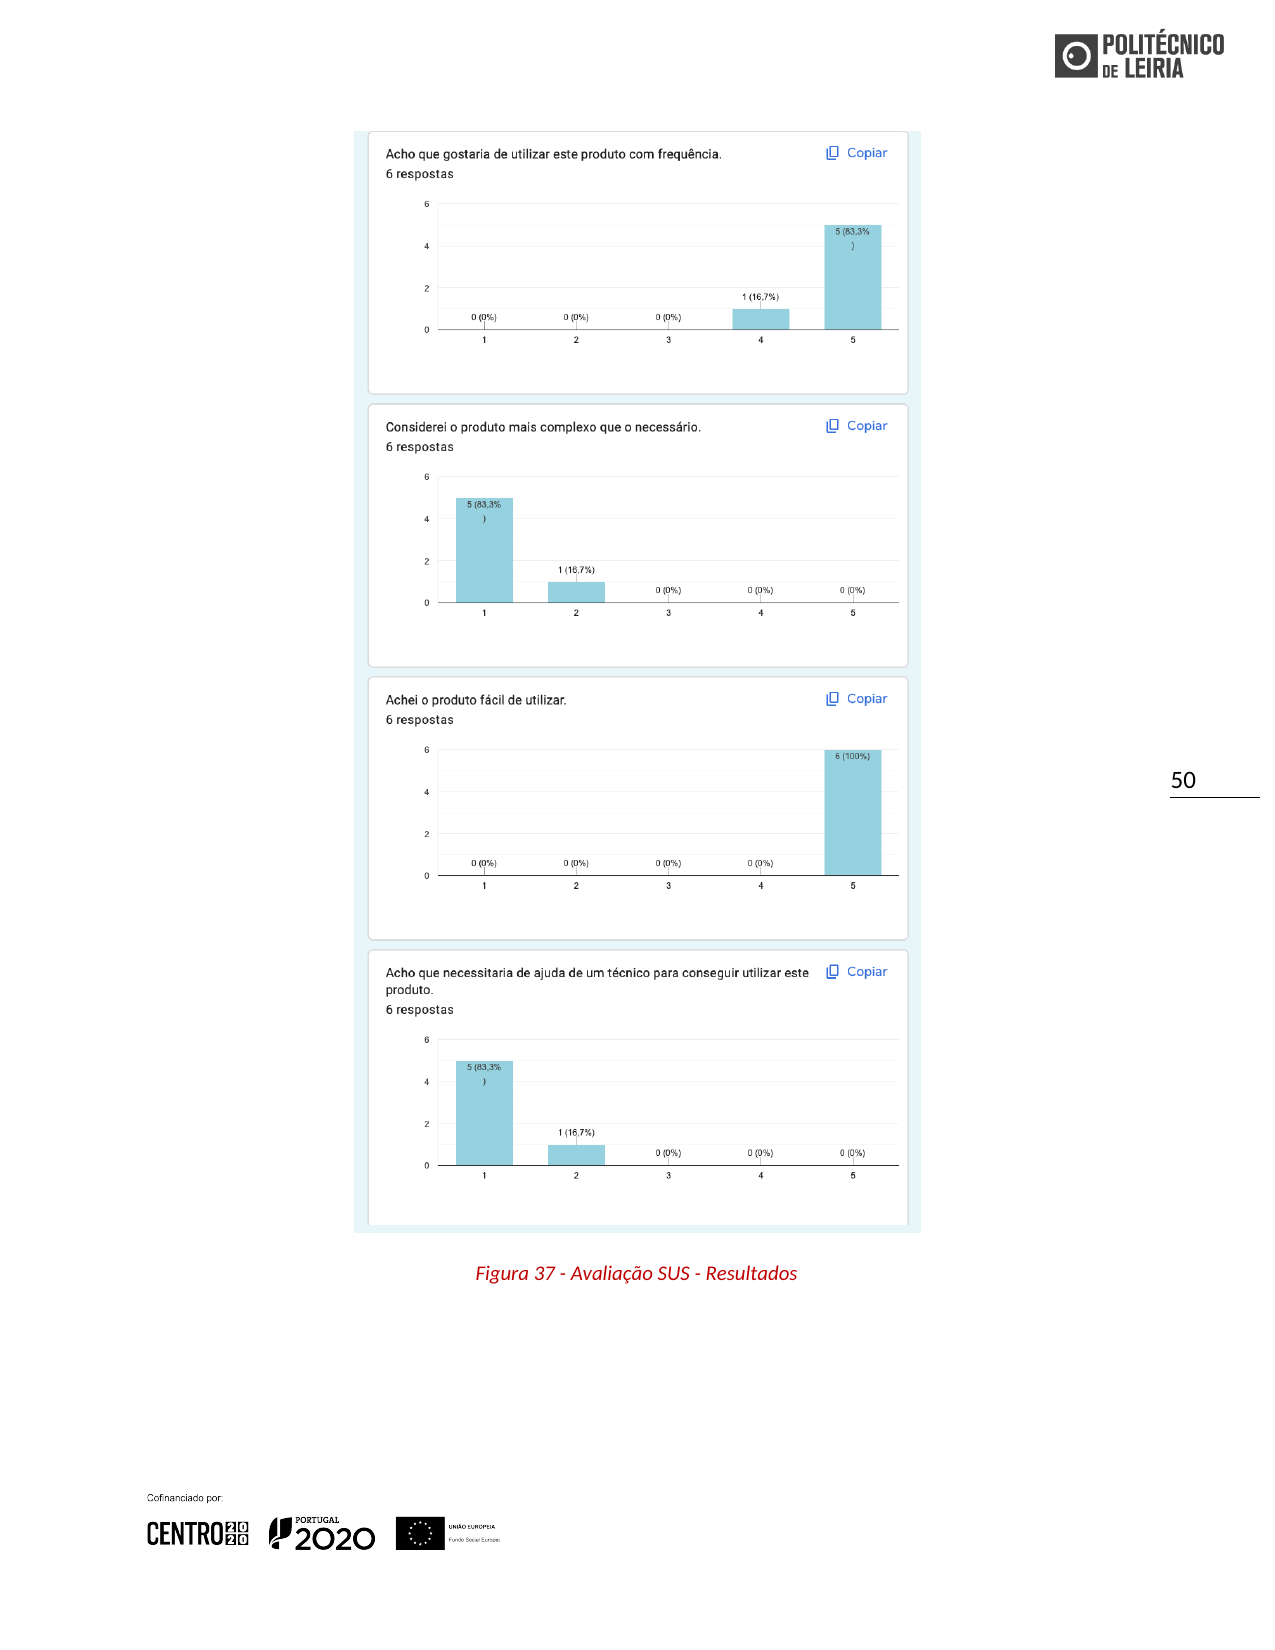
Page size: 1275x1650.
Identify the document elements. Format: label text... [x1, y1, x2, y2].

text Figura 37 - Avaliação SUS - Resultados [148, 1260, 1127, 1286]
picture [147, 1494, 500, 1550]
picture [1053, 26, 1225, 80]
picture [353, 131, 922, 1233]
